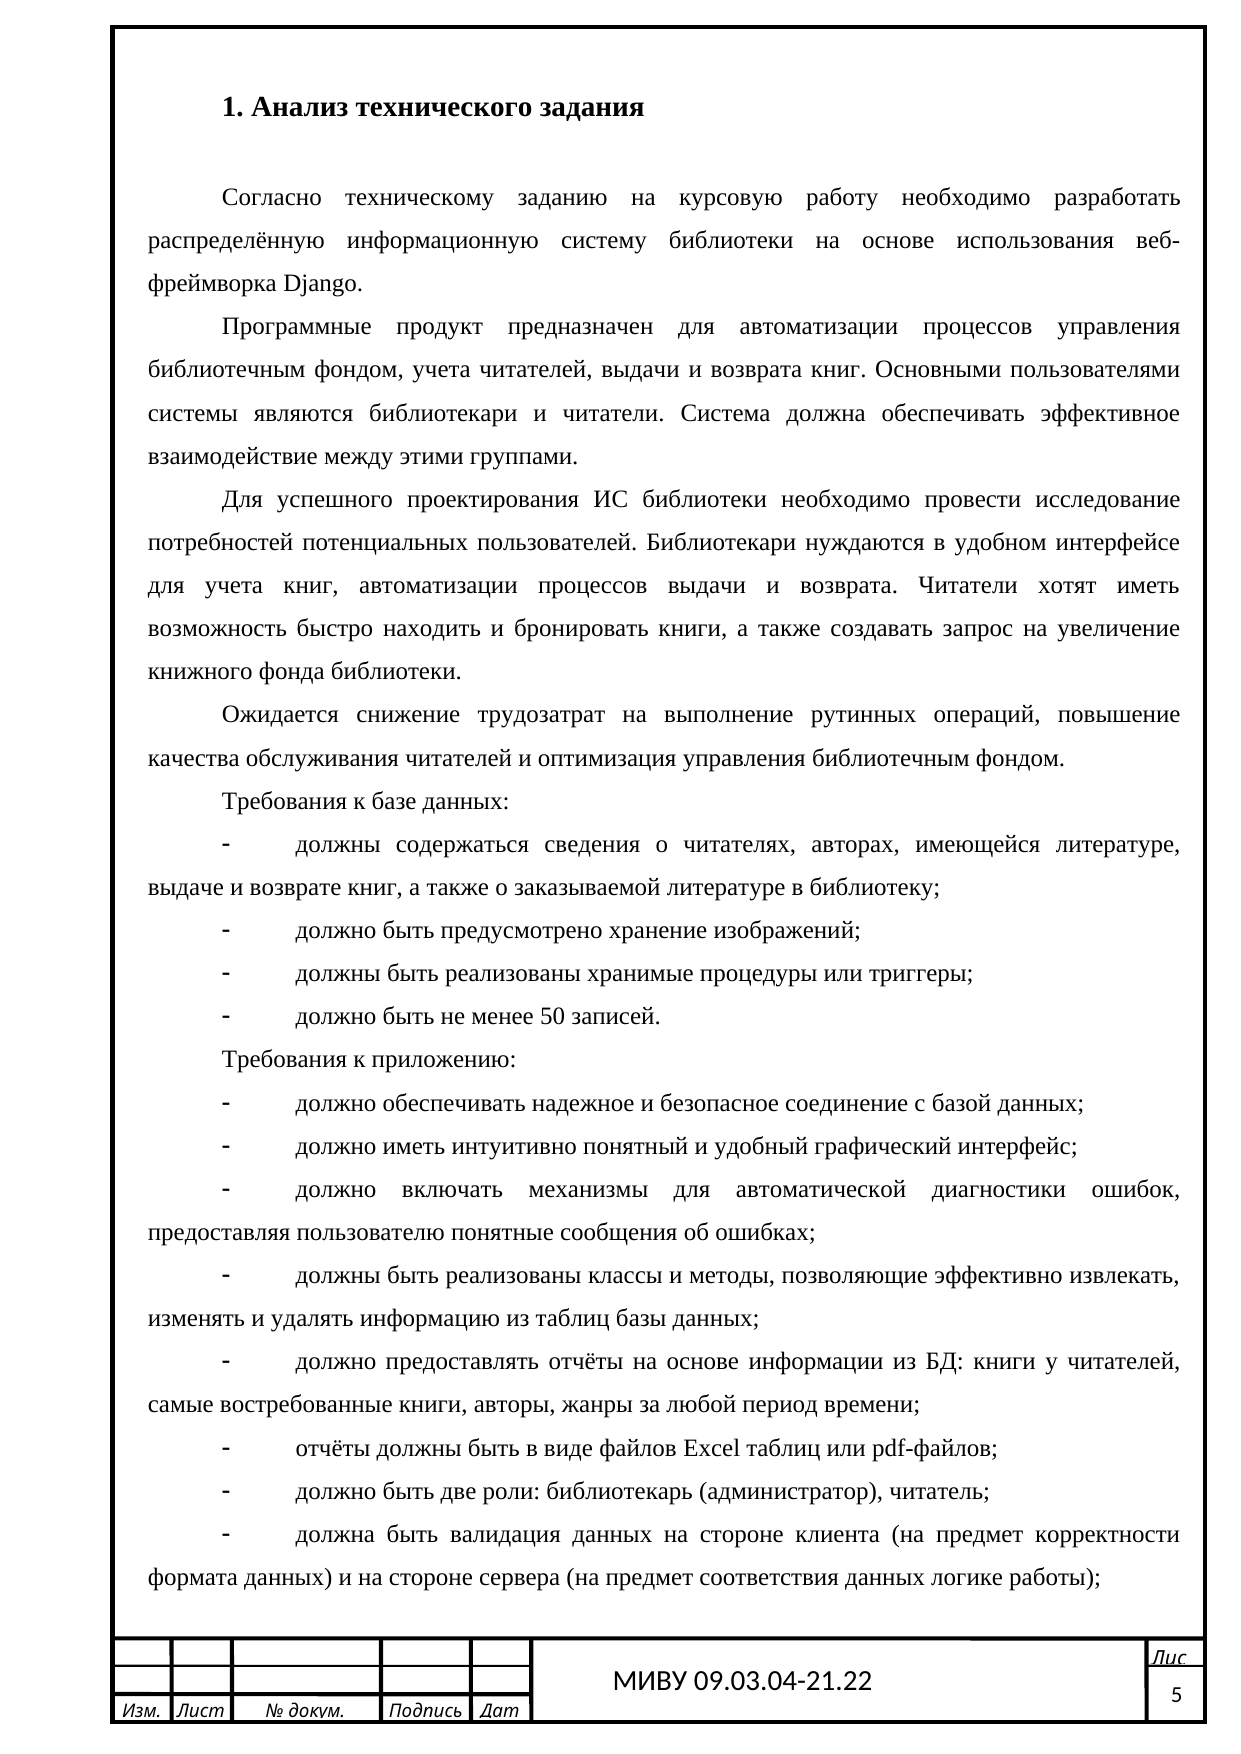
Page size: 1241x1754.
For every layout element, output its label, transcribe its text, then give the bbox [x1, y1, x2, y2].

list должны быть реализованы классы и методы, позволяющие эффективно извлекать, изменять и удалять информацию из таблиц базы данных; [148, 1260, 1181, 1332]
list должно иметь интуитивно понятный и удобный графический интерфейс; [148, 1131, 1181, 1159]
list Ожидается снижение трудозатрат на выполнение рутинных операций, повышение качества обслуживания читателей и оптимизация управления библиотечным фондом. [148, 699, 1181, 771]
list должны быть реализованы хранимые процедуры или триггеры; [148, 958, 1181, 987]
list должно обеспечивать надежное и безопасное соединение с базой данных; [148, 1088, 1181, 1116]
text Согласно техническому заданию на курсовую работу необходимо разработать распределённую информационную систему библиотеки на основе использования веб-фреймворка Django. [148, 182, 1181, 297]
text 1. Анализ технического задания [148, 89, 1181, 122]
list Для успешного проектирования ИС библиотеки необходимо провести исследование потребностей потенциальных пользователей. Библиотекари нуждаются в удобном интерфейсе для учета книг, автоматизации процессов выдачи и возврата. Читатели хотят иметь возможность быстро находить и бронировать книги, а также создавать запрос на увеличение книжного фонда библиотеки. [148, 484, 1181, 685]
list отчёты должны быть в виде файлов Excel таблиц или pdf-файлов; [148, 1433, 1181, 1461]
list должно быть две роли: библиотекарь (администратор), читатель; [148, 1476, 1181, 1504]
list должно предоставлять отчёты на основе информации из БД: книги у читателей, самые востребованные книги, авторы, жанры за любой период времени; [148, 1346, 1181, 1418]
list Программные продукт предназначен для автоматизации процессов управления библиотечным фондом, учета читателей, выдачи и возврата книг. Основными пользователями системы являются библиотекари и читатели. Система должна обеспечивать эффективное взаимодействие между этими группами. [148, 311, 1181, 469]
list должно быть предусмотрено хранение изображений; [148, 915, 1181, 944]
text Требования к приложению: [148, 1044, 1181, 1073]
list должны содержаться сведения о читателях, авторах, имеющейся литературе, выдаче и возврате книг, а также о заказываемой литературе в библиотеку; [148, 829, 1181, 901]
list должна быть валидация данных на стороне клиента (на предмет корректности формата данных) и на стороне сервера (на предмет соответствия данных логике работы); [148, 1519, 1181, 1591]
text Требования к базе данных: [148, 786, 1181, 814]
list должно быть не менее 50 записей. [148, 1001, 1181, 1030]
list должно включать механизмы для автоматической диагностики ошибок, предоставляя пользователю понятные сообщения об ошибках; [148, 1174, 1181, 1246]
